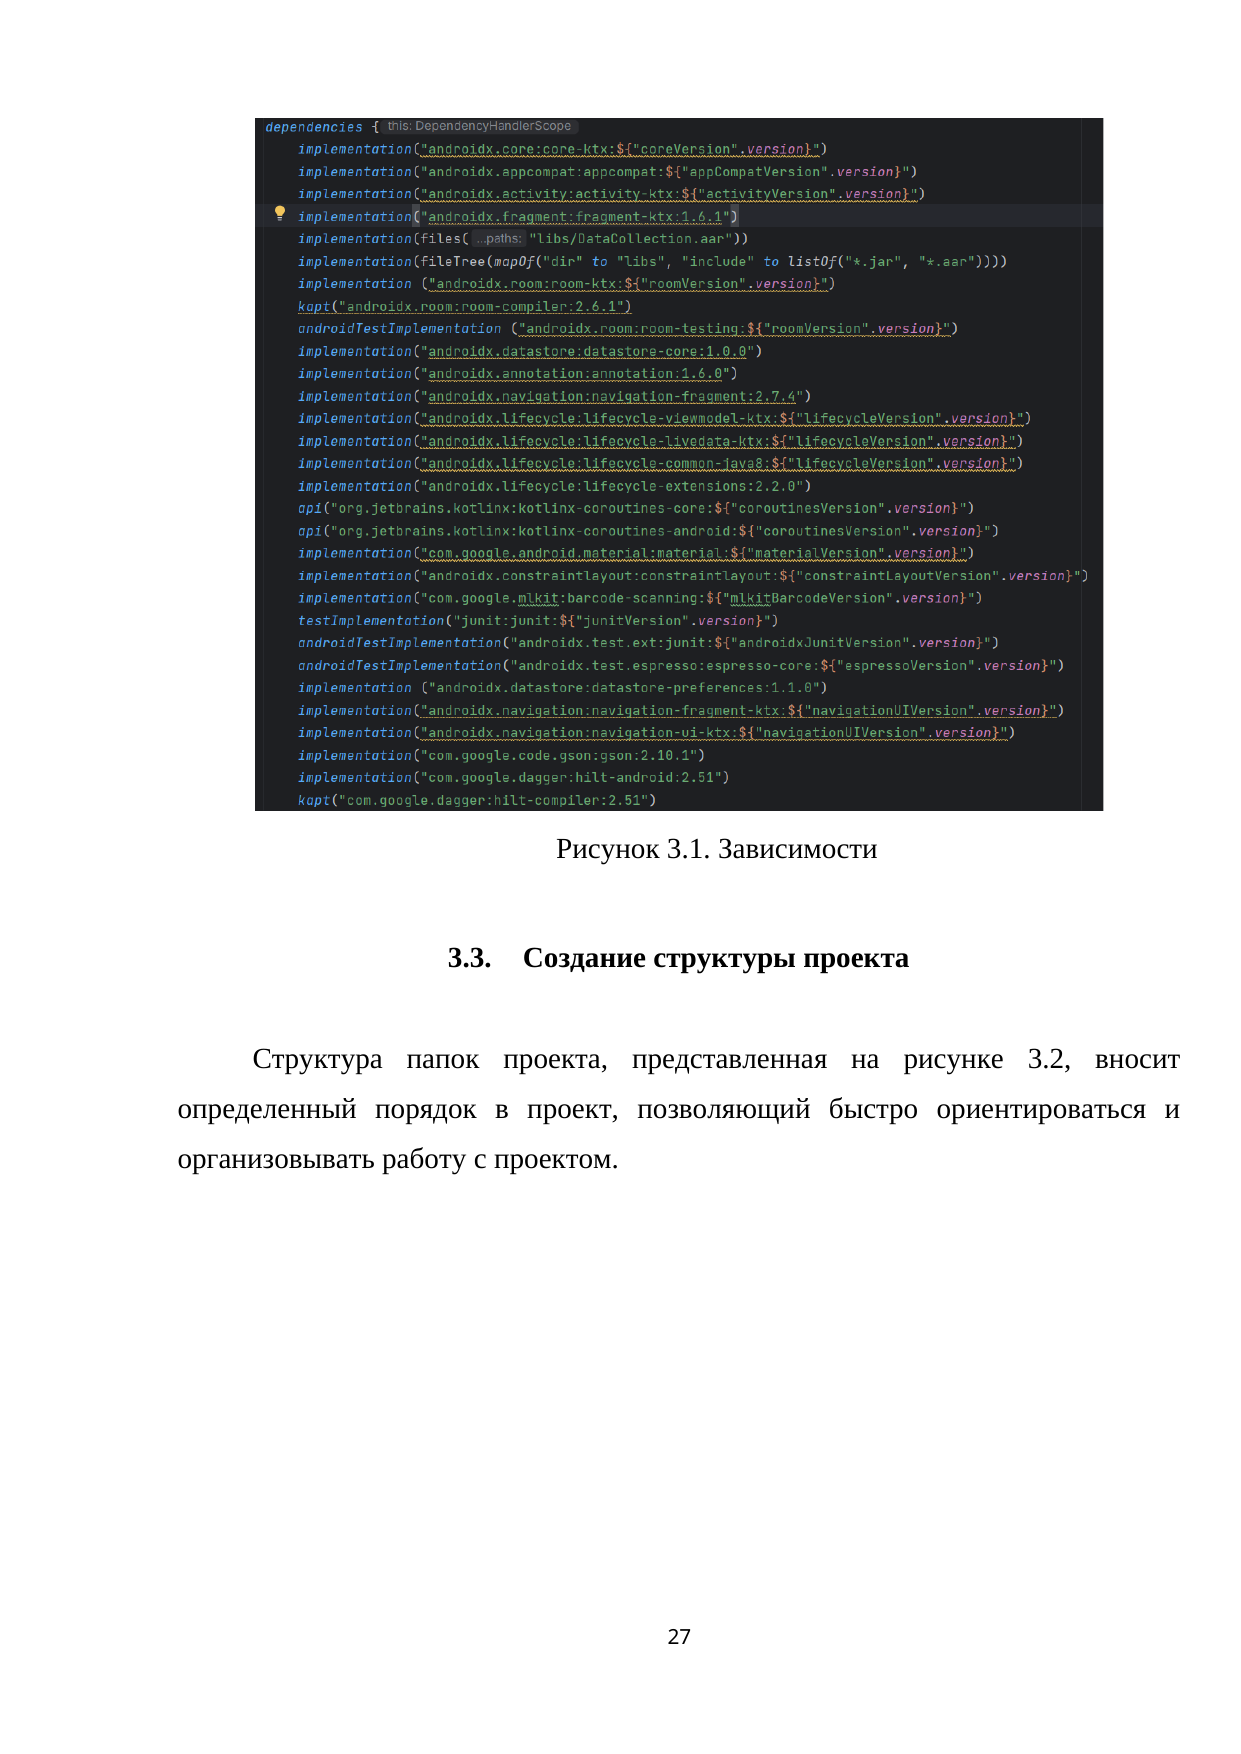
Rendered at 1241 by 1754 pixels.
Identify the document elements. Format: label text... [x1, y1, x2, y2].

list Создание структуры проекта [176, 940, 1181, 974]
text Структура папок проекта, представленная на рисунке 3.2, вносит определенный порядок в проект, позволяющий быстро ориентироваться и организовывать работу с проектом. [177, 1041, 1181, 1175]
text Рисунок 3.1. Зависимости [177, 832, 1181, 865]
picture [255, 118, 1104, 811]
